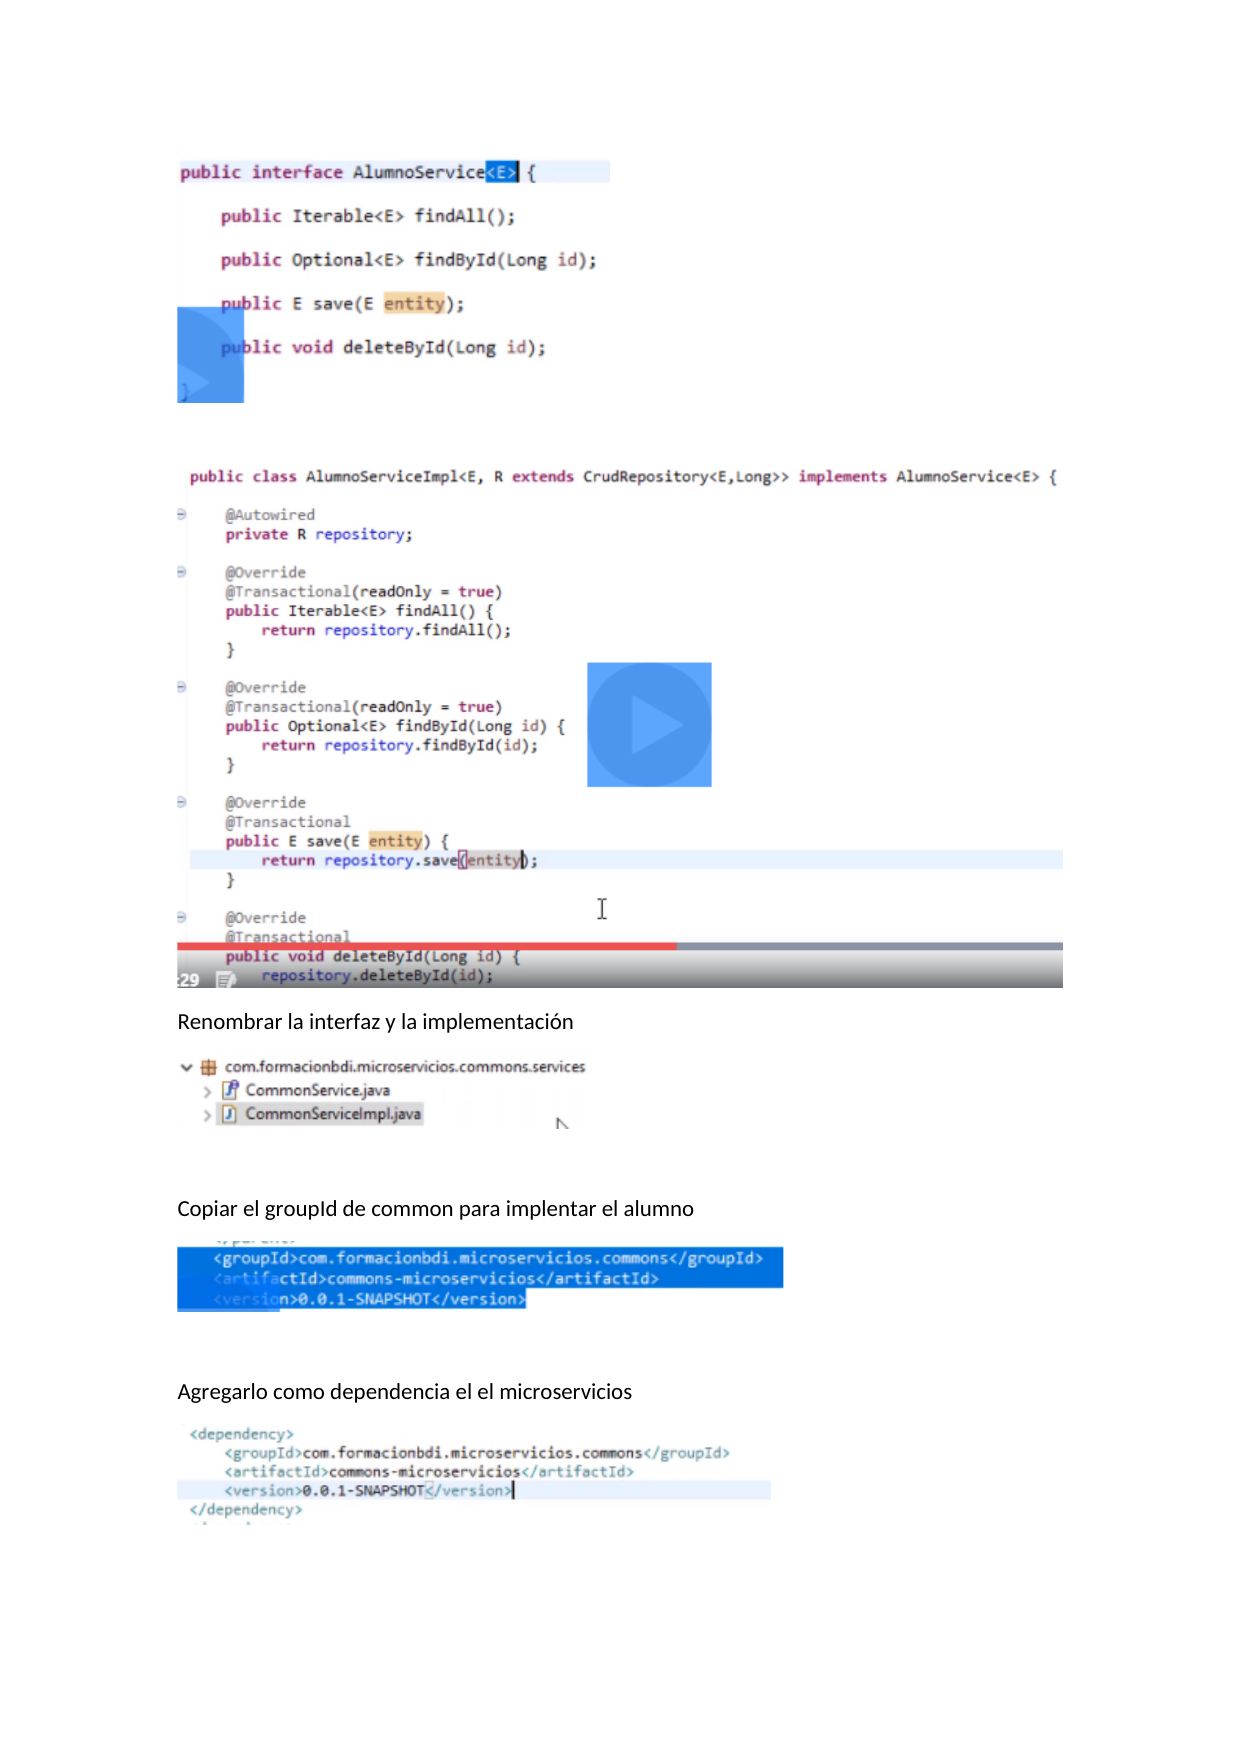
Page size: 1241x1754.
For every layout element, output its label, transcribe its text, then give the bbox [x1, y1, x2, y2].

picture [177, 1424, 771, 1525]
picture [177, 147, 610, 403]
text Agregarlo como dependencia el el microservicios [177, 1377, 1063, 1405]
picture [177, 1241, 784, 1312]
text Renombrar la interfaz y la implementación [177, 1007, 1063, 1035]
text Copiar el groupId de common para implentar el alumno [177, 1194, 1063, 1222]
picture [177, 1053, 595, 1129]
picture [177, 468, 1063, 988]
